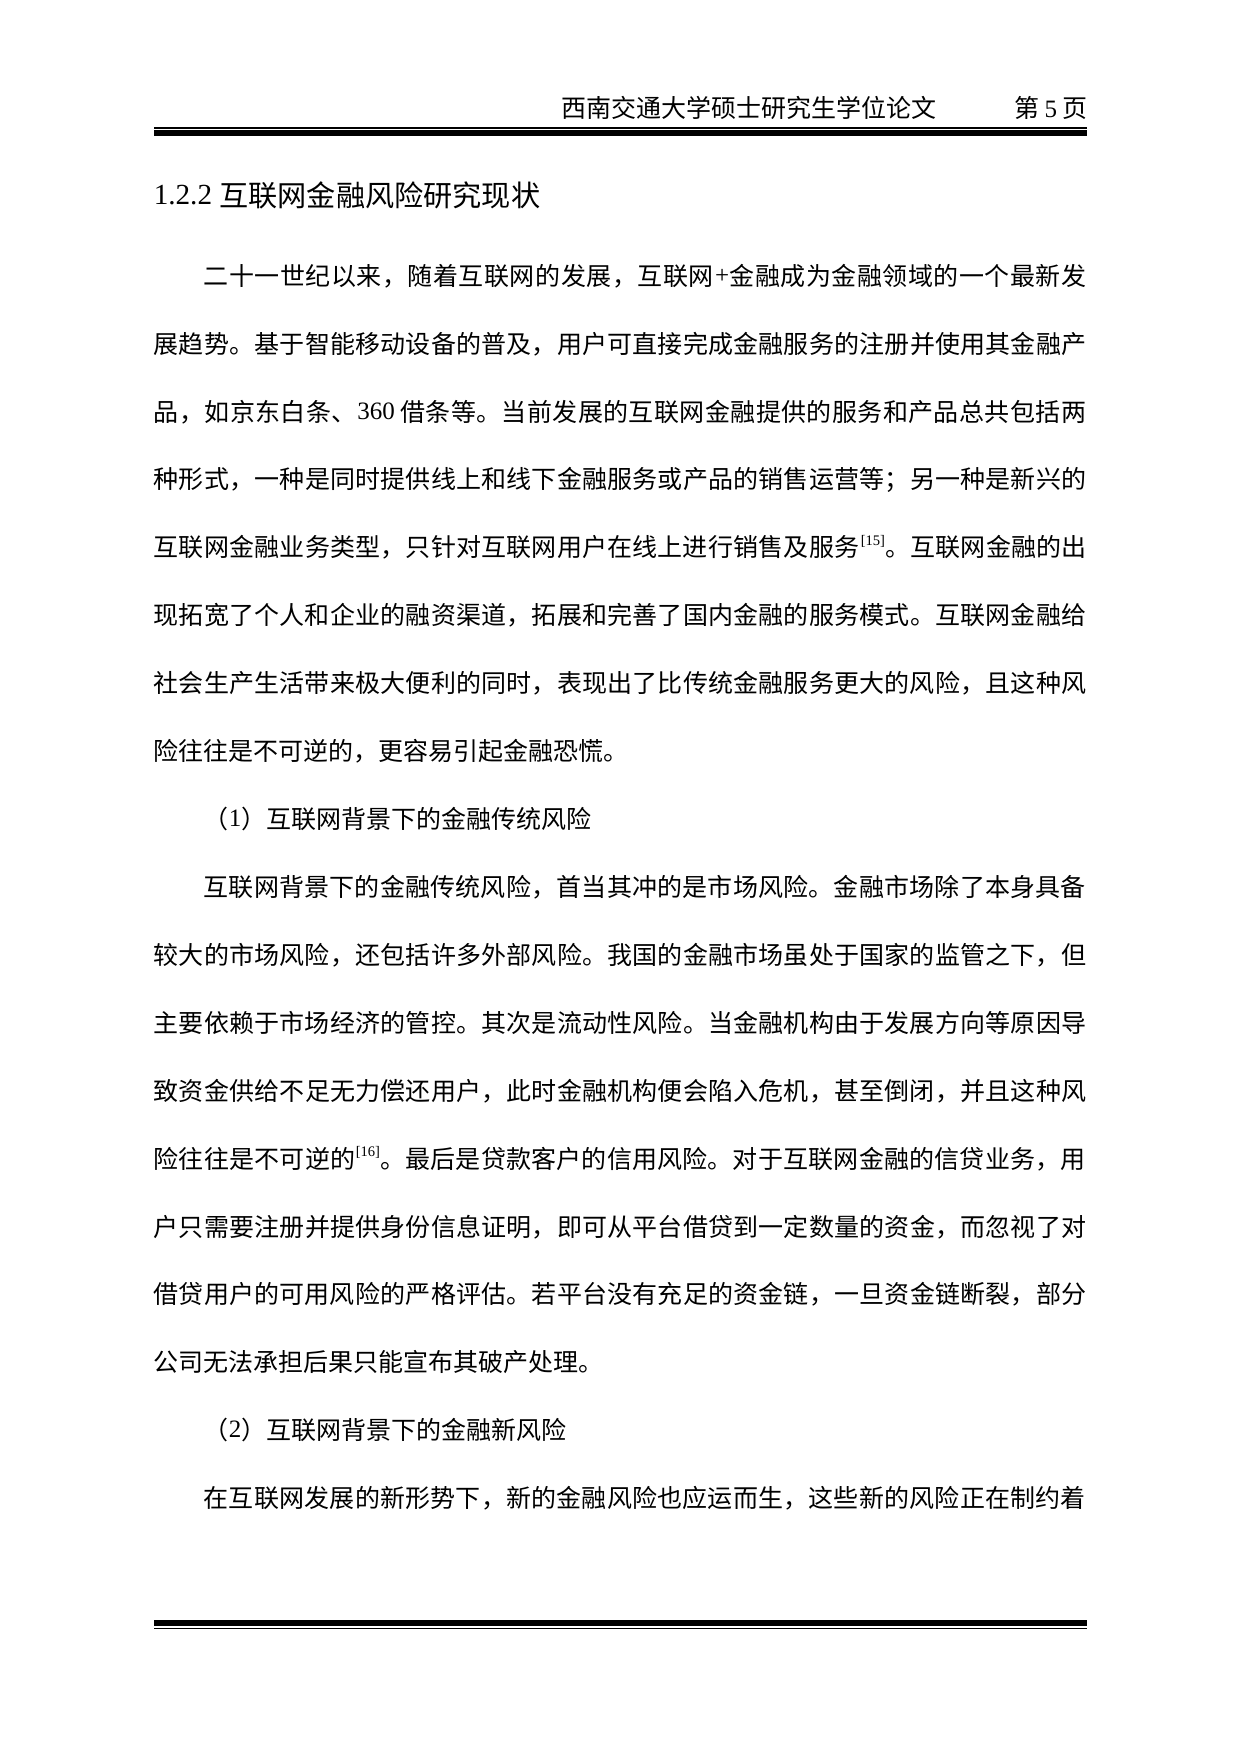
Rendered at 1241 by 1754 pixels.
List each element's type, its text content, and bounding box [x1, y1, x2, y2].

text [153, 1463, 1087, 1531]
text （2）互联网背景下的金融新风险 [203, 1395, 1087, 1463]
text 二十一世纪以来，随着互联网的发展，互联网+金融成为金融领域的一个最新发展趋势。基于智能移动设备的普及，用户可直接完成金融服务的注册并使用其金融产品，如京东白条、360借条等。当前发展的互联网金融提供的服务和产品总共包括两种形式，一种是同时提供线上和线下金融服务或产品的销售运营等；另一种是新兴的互联网金融业务类型，只针对互联网用户在线上进行销售及服务[15]。互联网金融的出现拓宽了个人和企业的融资渠道，拓展和完善了国内金融的服务模式。互联网金融给社会生产生活带来极大便利的同时，表现出了比传统金融服务更大的风险，且这种风险往往是不可逆的，更容易引起金融恐慌。 [153, 240, 1087, 784]
text （1）互联网背景下的金融传统风险 [153, 784, 1087, 852]
title 1.2.2 互联网金融风险研究现状 [153, 160, 1087, 228]
text 互联网背景下的金融传统风险，首当其冲的是市场风险。金融市场除了本身具备较大的市场风险，还包括许多外部风险。我国的金融市场虽处于国家的监管之下，但主要依赖于市场经济的管控。其次是流动性风险。当金融机构由于发展方向等原因导致资金供给不足无力偿还用户，此时金融机构便会陷入危机，甚至倒闭，并且这种风险往往是不可逆的[16]。最后是贷款客户的信用风险。对于互联网金融的信贷业务，用户只需要注册并提供身份信息证明，即可从平台借贷到一定数量的资金，而忽视了对借贷用户的可用风险的严格评估。若平台没有充足的资金链，一旦资金链断裂，部分公司无法承担后果只能宣布其破产处理。 [153, 852, 1087, 1395]
